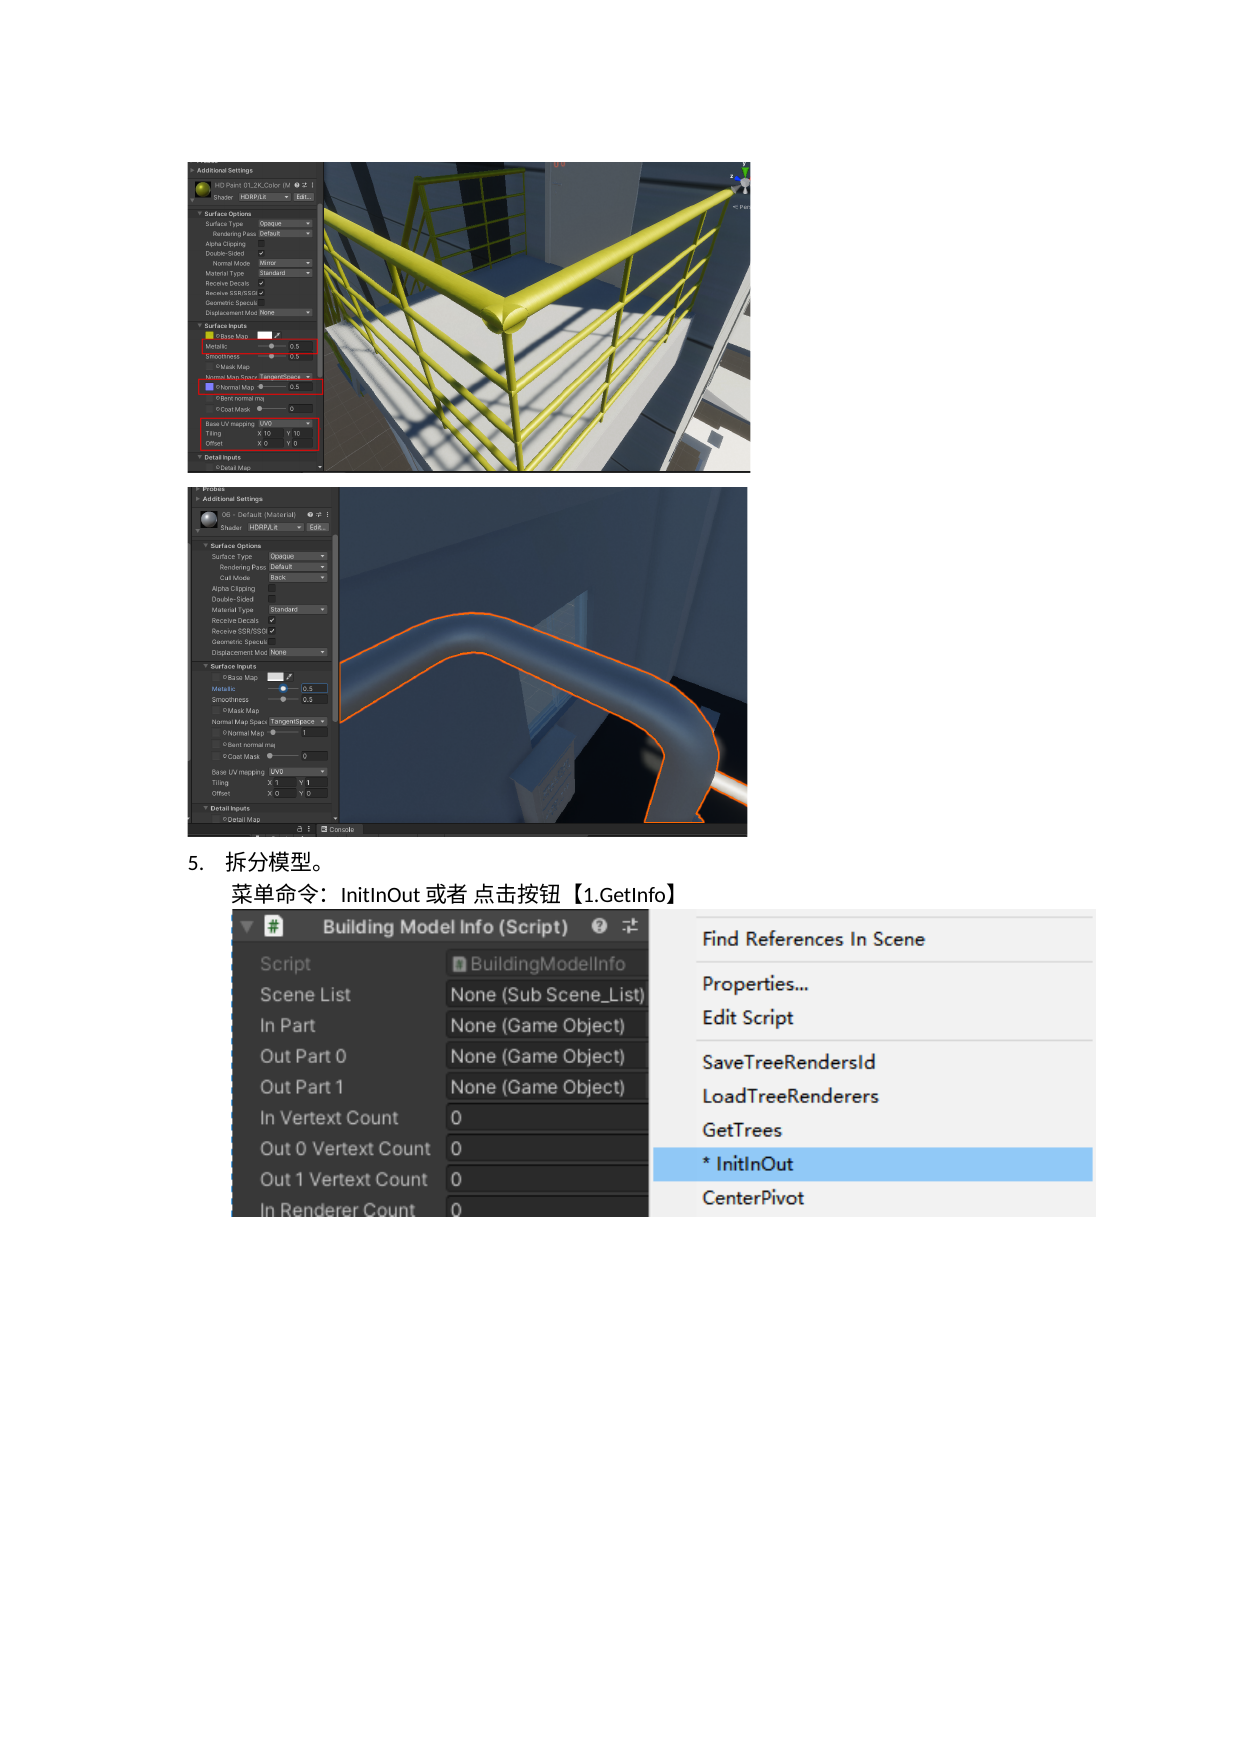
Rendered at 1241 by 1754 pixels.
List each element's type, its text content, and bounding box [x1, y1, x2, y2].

picture [187, 487, 748, 837]
list 拆分模型。 [187, 844, 1053, 877]
picture [231, 909, 1096, 1217]
list 菜单命令：InitInOut或者 点击按钮【1.GetInfo】 [187, 877, 1053, 909]
picture [187, 162, 751, 473]
